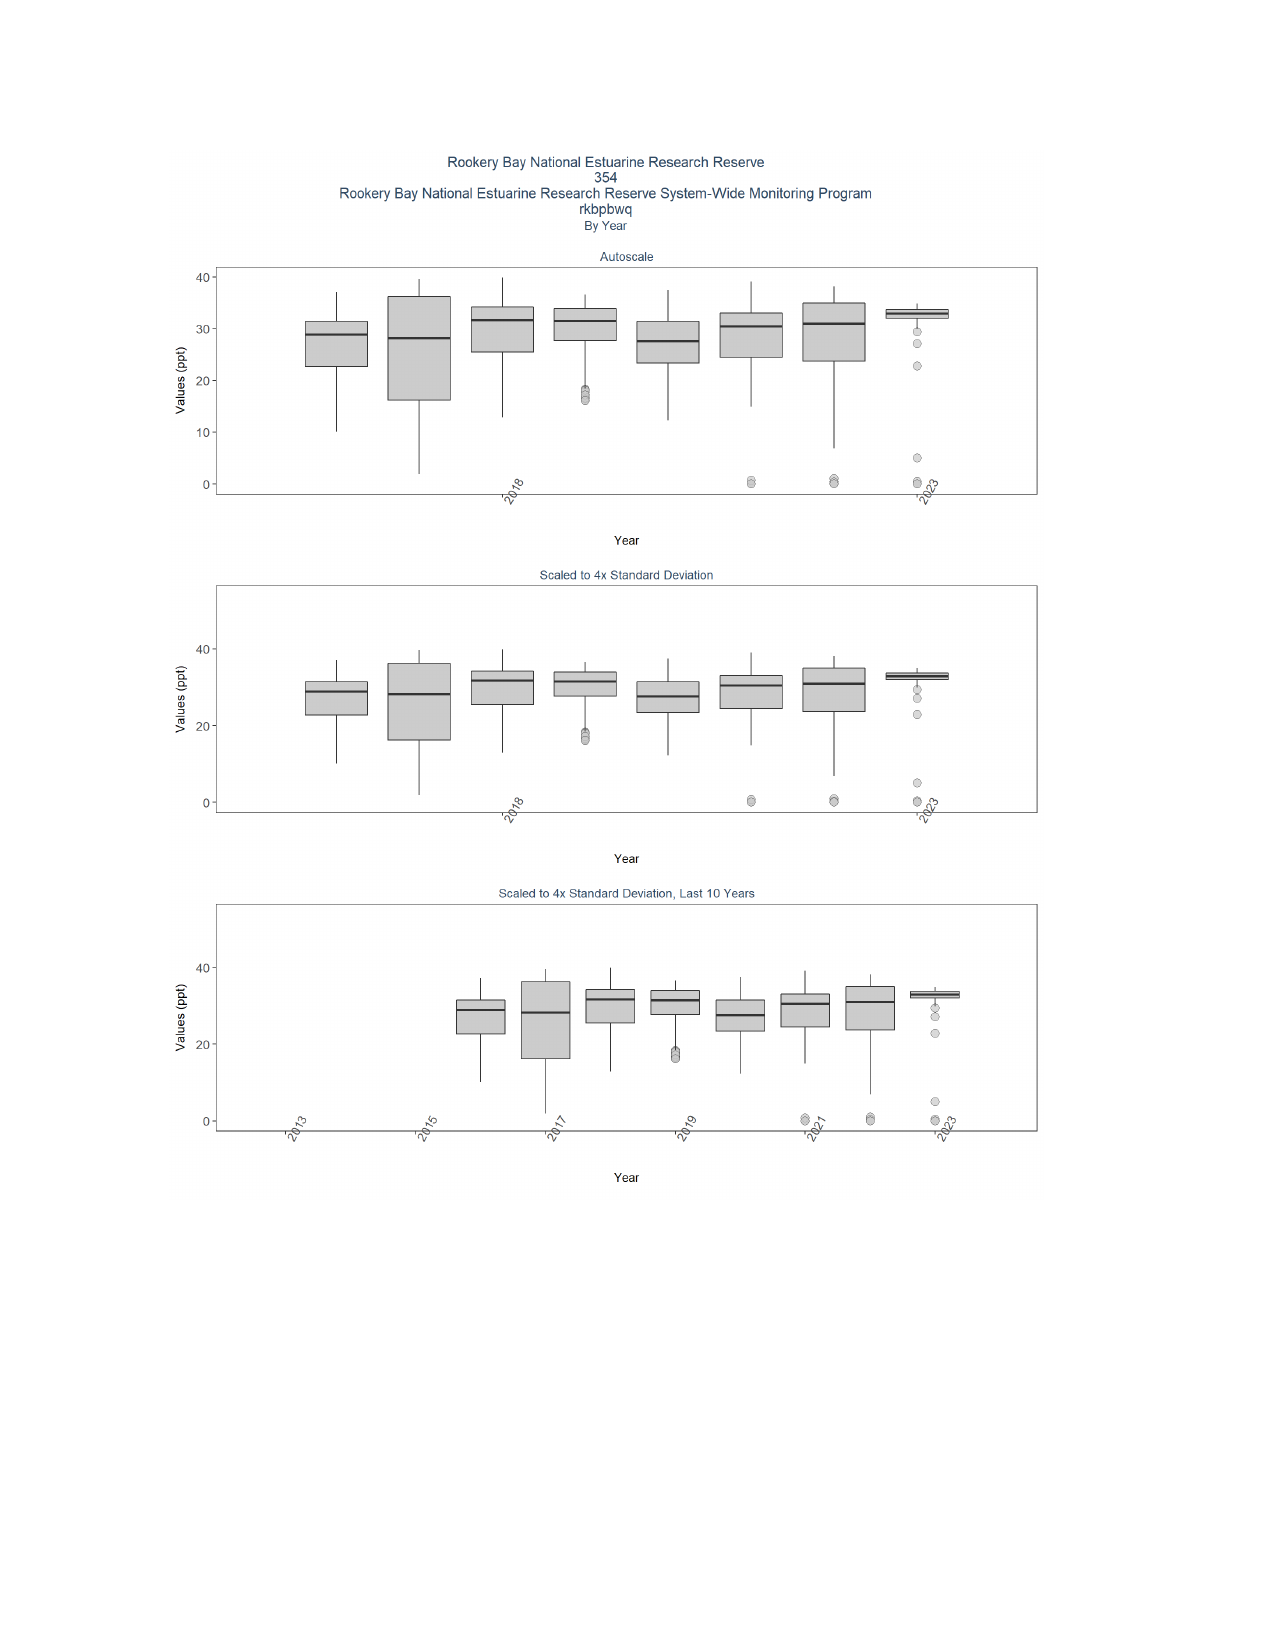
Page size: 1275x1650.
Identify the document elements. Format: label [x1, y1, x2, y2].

picture [168, 150, 1044, 1200]
